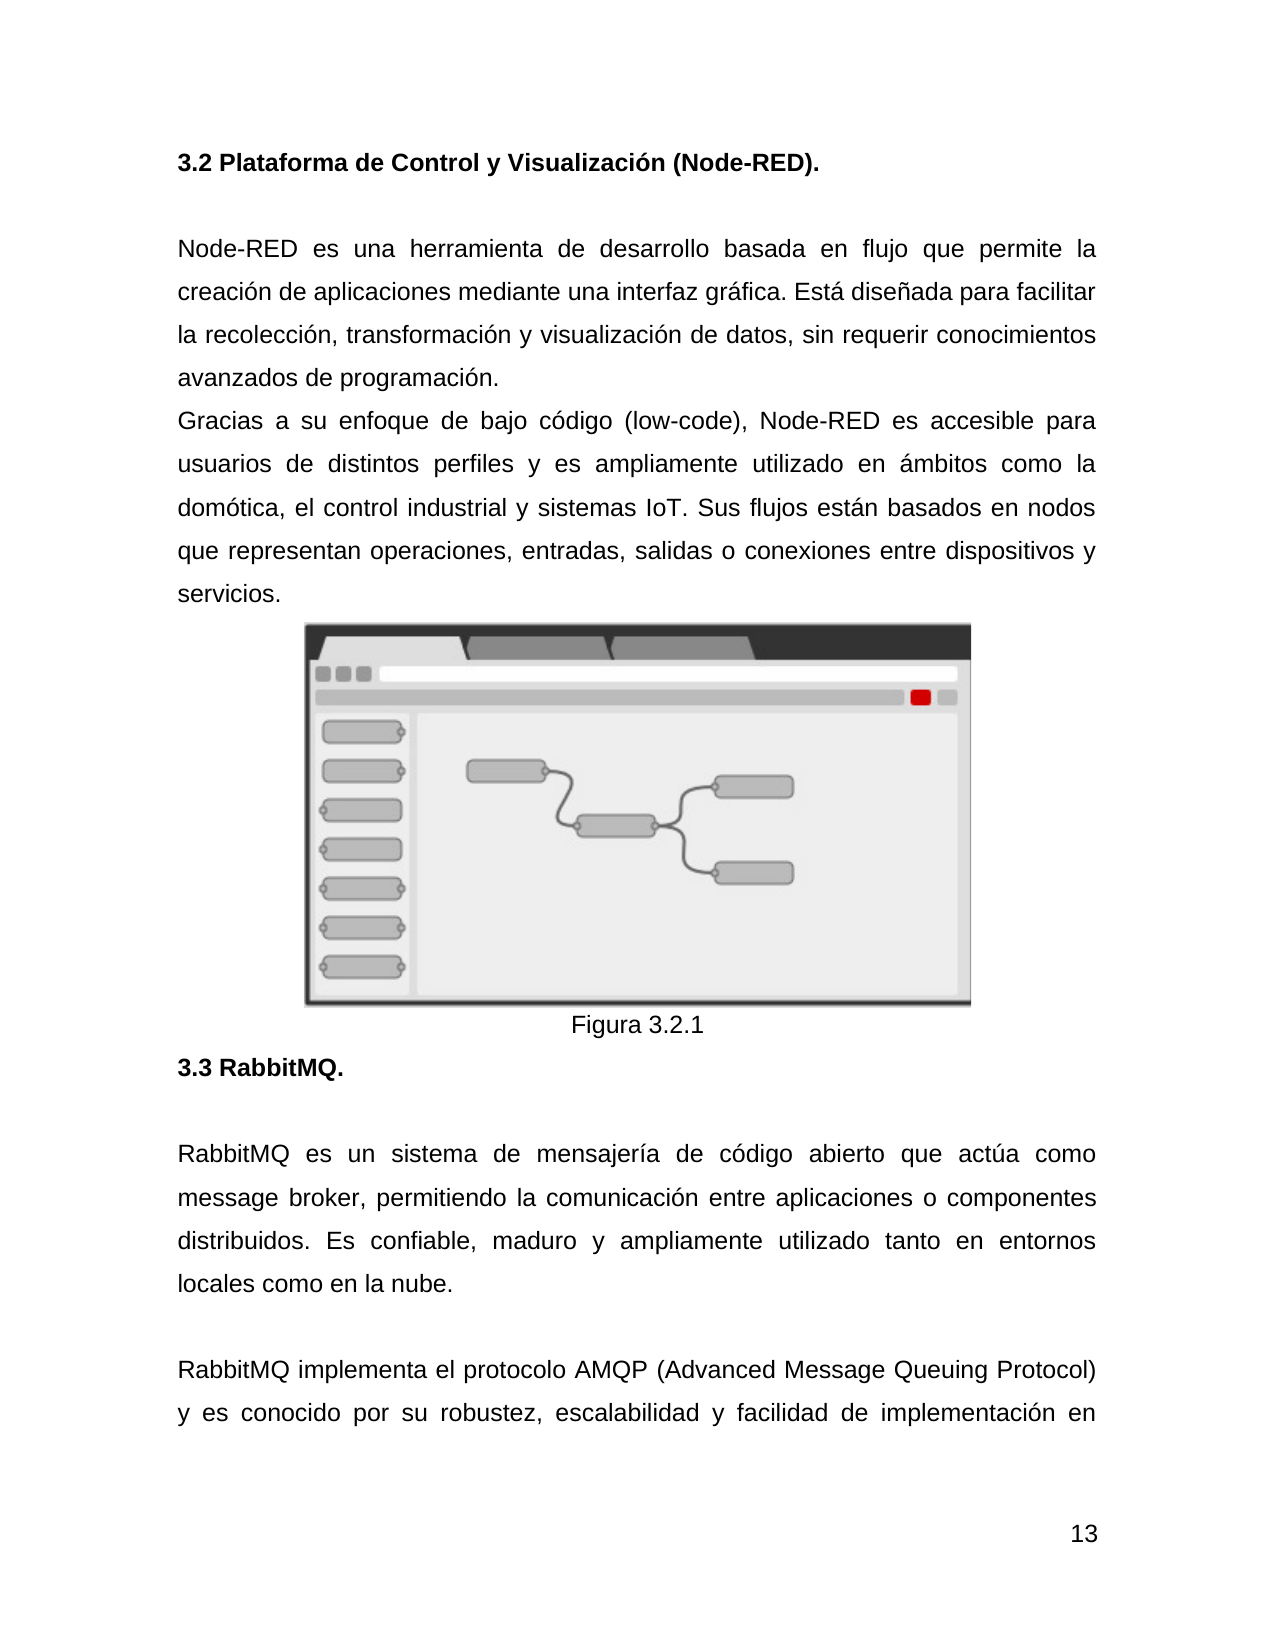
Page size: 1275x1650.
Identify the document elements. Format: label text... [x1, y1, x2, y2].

text Figura 3.2.1 [177, 1010, 1098, 1039]
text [177, 1355, 1098, 1427]
picture [303, 622, 972, 1008]
text RabbitMQ es un sistema de mensajería de código abierto que actúa como message broker, permitiendo la comunicación entre aplicaciones o componentes distribuidos. Es confiable, maduro y ampliamente utilizado tanto en entornos locales como en la nube. [177, 1139, 1098, 1298]
text 3.3 RabbitMQ. [177, 1053, 1098, 1082]
text 3.2 Plataforma de Control y Visualización (Node-RED). [177, 148, 1098, 176]
text Gracias a su enfoque de bajo código (low-code), Node-RED es accesible para usuarios de distintos perfiles y es ampliamente utilizado en ámbitos como la domótica, el control industrial y sistemas IoT. Sus flujos están basados en nodos que representan operaciones, entradas, salidas o conexiones entre dispositivos y servicios. [177, 406, 1098, 608]
text Node-RED es una herramienta de desarrollo basada en flujo que permite la creación de aplicaciones mediante una interfaz gráfica. Está diseñada para facilitar la recolección, transformación y visualización de datos, sin requerir conocimientos avanzados de programación. [177, 234, 1098, 392]
